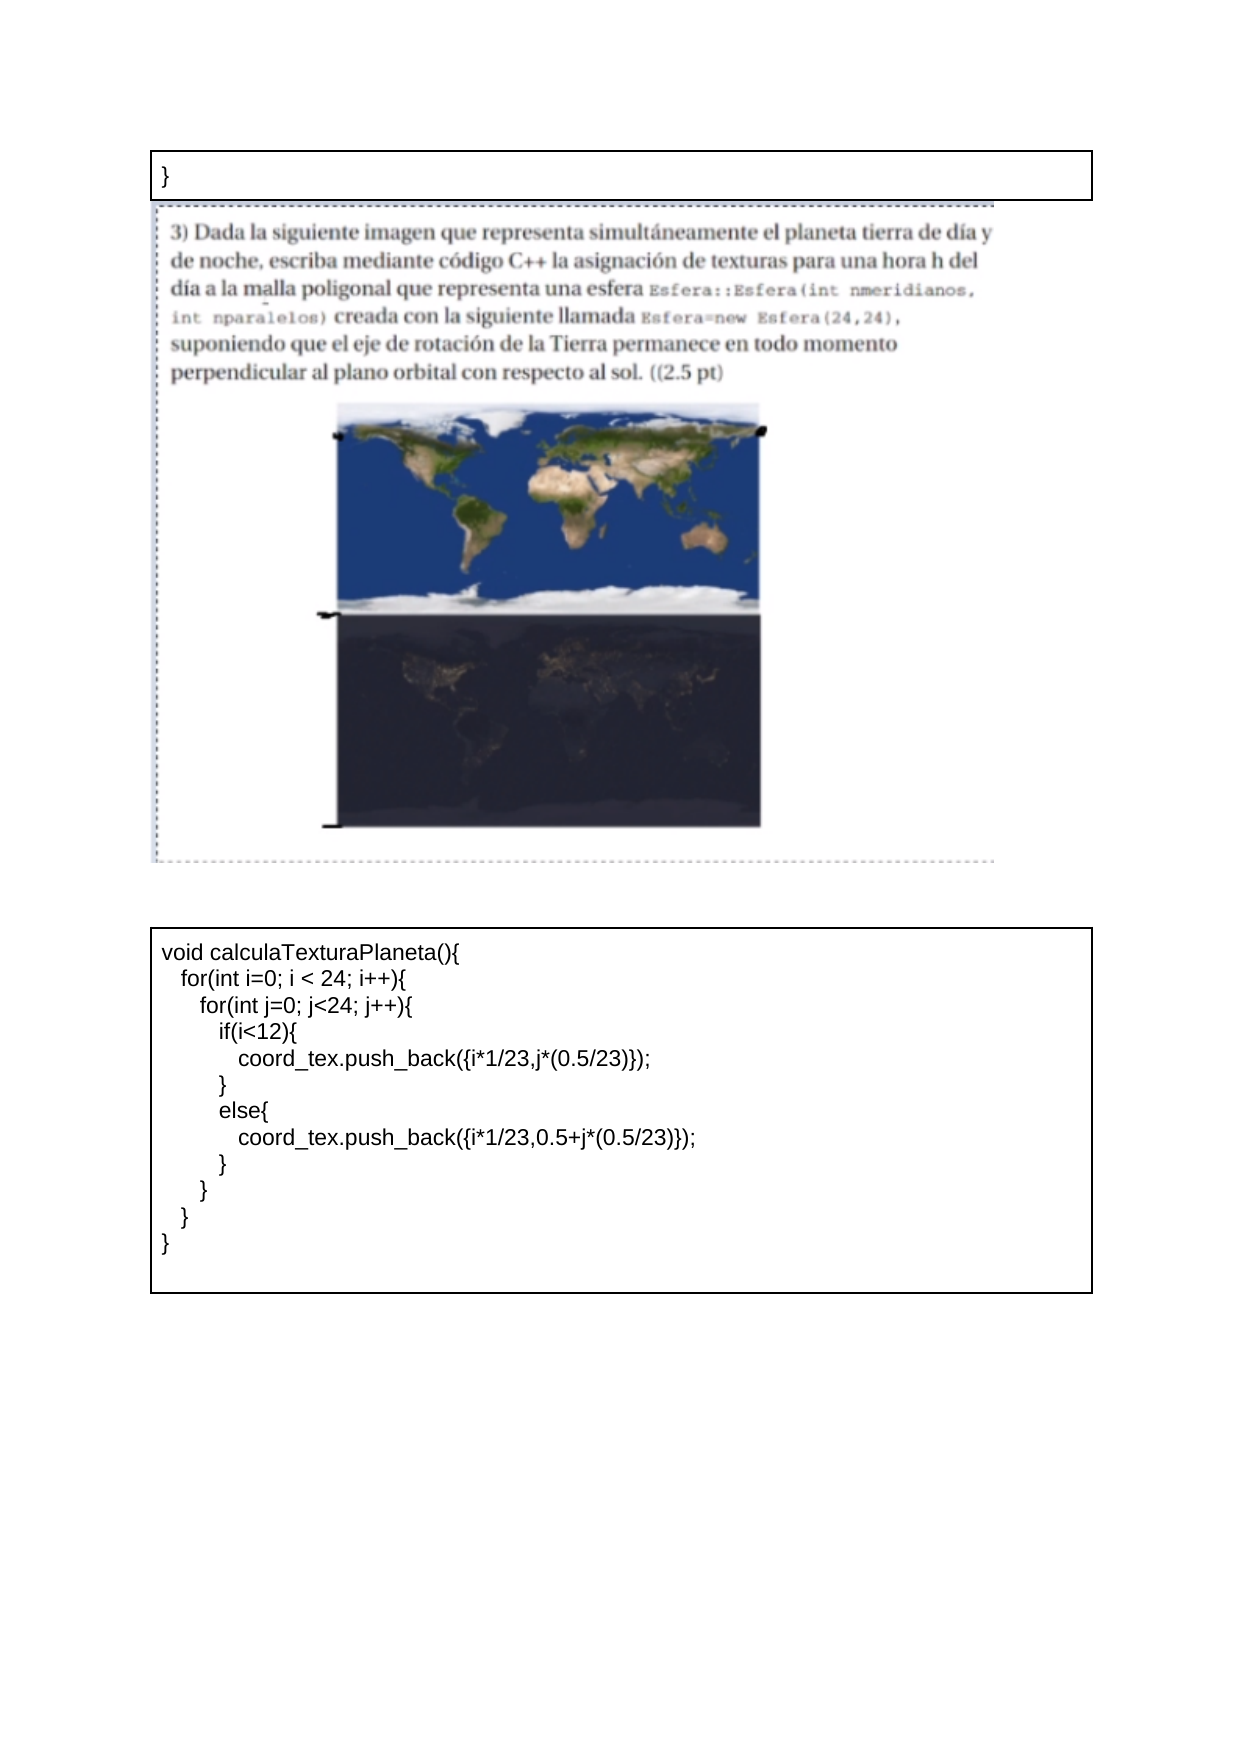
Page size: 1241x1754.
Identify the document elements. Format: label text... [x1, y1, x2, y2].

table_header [152, 152, 1091, 199]
table_header void calculaTexturaPlaneta(){ for(int i=0; i < 24; i++){ for(int j=0; j<24; j++){ if(i<12){ coord_tex.push_back({i*1/23,j*(0.5/23)}); } else{ coord_tex.push_back({i*1/23,0.5+j*(0.5/23)}); } } } } [152, 929, 1091, 1292]
picture [150, 201, 994, 863]
